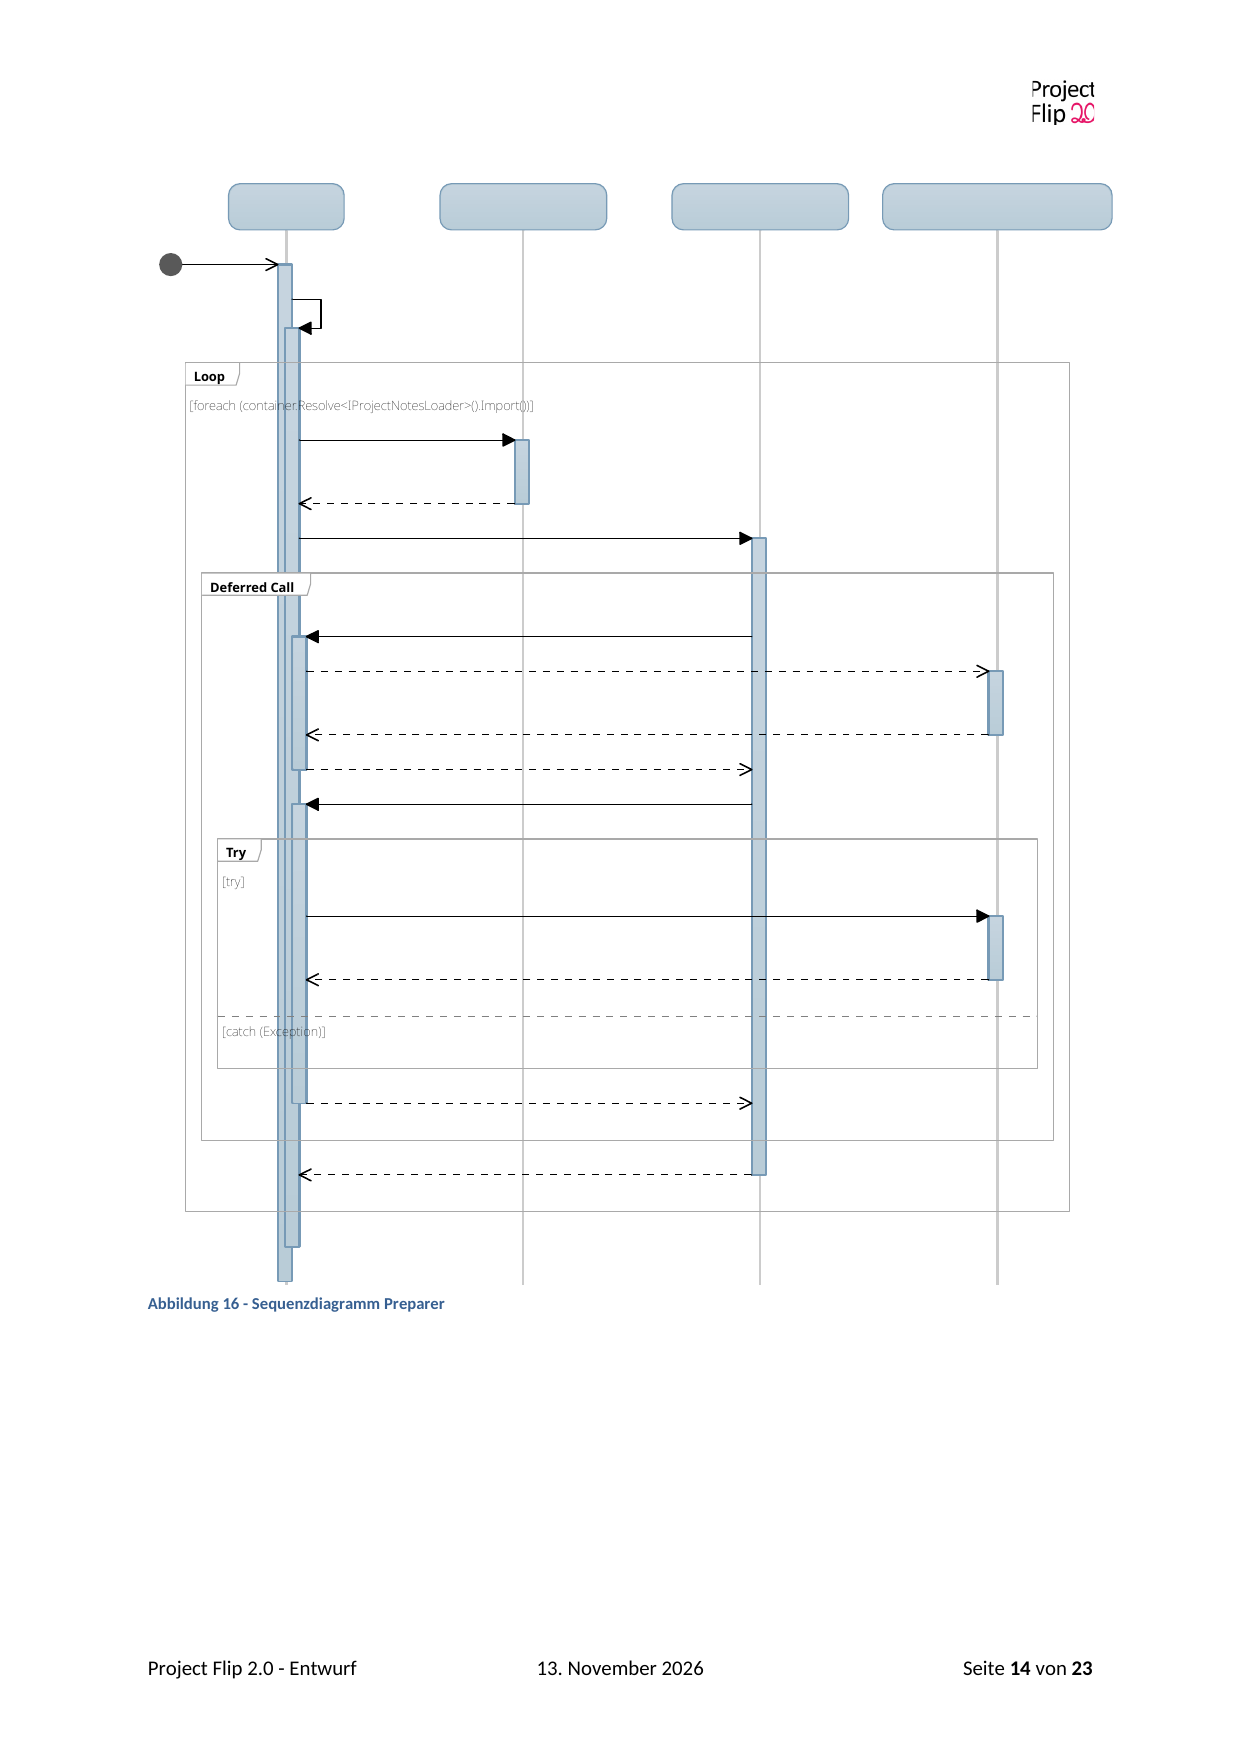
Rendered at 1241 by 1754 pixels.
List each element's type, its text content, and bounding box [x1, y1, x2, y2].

text Abbildung 16 - Sequenzdiagramm Preparer [148, 1293, 1093, 1313]
picture [1081, 79, 1097, 124]
